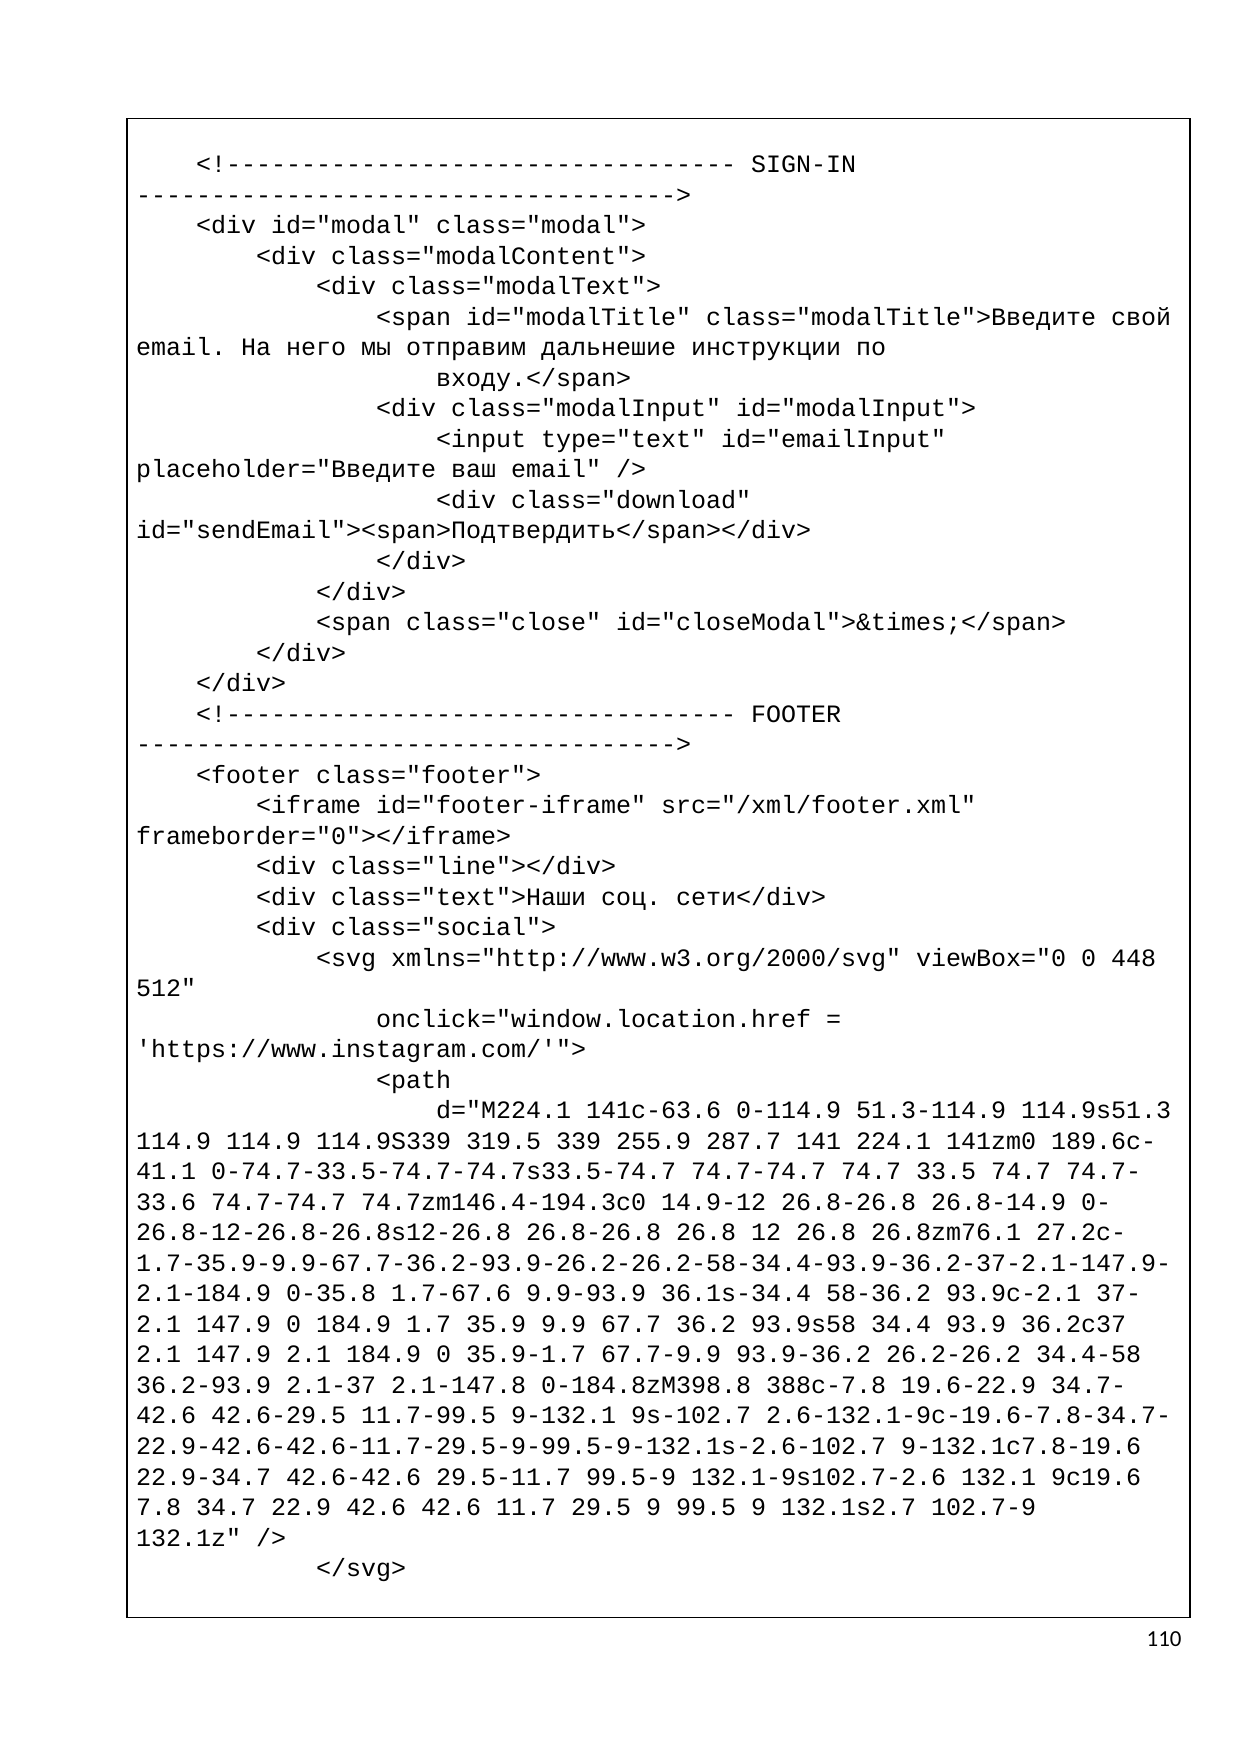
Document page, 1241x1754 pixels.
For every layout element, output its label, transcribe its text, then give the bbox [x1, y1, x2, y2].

text <div id="modal" class="modal"> [128, 210, 1189, 240]
text <span class="close" id="closeModal">&times;</span> [128, 606, 1189, 637]
text onclick="window.location.href = 'https://www.instagram.com/'"> [128, 1003, 1189, 1064]
text <footer class="footer"> [128, 759, 1189, 789]
text <div class="social"> [128, 912, 1189, 942]
text <iframe id="footer-iframe" src="/xml/footer.xml" frameborder="0"></iframe> [128, 789, 1189, 851]
text </div> [128, 637, 1189, 667]
text d="M224.1 141c-63.6 0-114.9 51.3-114.9 114.9s51.3 114.9 114.9 114.9S339 319.5 339 255.9 287.7 141 224.1 141zm0 189.6c-41.1 0-74.7-33.5-74.7-74.7s33.5-74.7 74.7-74.7 74.7 33.5 74.7 74.7-33.6 74.7-74.7 74.7zm146.4-194.3c0 14.9-12 26.8-26.8 26.8-14.9 0-26.8-12-26.8-26.8s12-26.8 26.8-26.8 26.8 12 26.8 26.8zm76.1 27.2c-1.7-35.9-9.9-67.7-36.2-93.9-26.2-26.2-58-34.4-93.9-36.2-37-2.1-147.9-2.1-184.9 0-35.8 1.7-67.6 9.9-93.9 36.1s-34.4 58-36.2 93.9c-2.1 37-2.1 147.9 0 184.9 1.7 35.9 9.9 67.7 36.2 93.9s58 34.4 93.9 36.2c37 2.1 147.9 2.1 184.9 0 35.9-1.7 67.7-9.9 93.9-36.2 26.2-26.2 34.4-58 36.2-93.9 2.1-37 2.1-147.8 0-184.8zM398.8 388c-7.8 19.6-22.9 34.7-42.6 42.6-29.5 11.7-99.5 9-132.1 9s-102.7 2.6-132.1-9c-19.6-7.8-34.7-22.9-42.6-42.6-11.7-29.5-9-99.5-9-132.1s-2.6-102.7 9-132.1c7.8-19.6 22.9-34.7 42.6-42.6 29.5-11.7 99.5-9 132.1-9s102.7-2.6 132.1 9c19.6 7.8 34.7 22.9 42.6 42.6 11.7 29.5 9 99.5 9 132.1s2.7 102.7-9 132.1z" /> [128, 1095, 1189, 1553]
text <div class="modalContent"> [128, 240, 1189, 271]
text <input type="text" id="emailInput" placeholder="Введите ваш email" /> [128, 423, 1189, 484]
text <div class="text">Наши соц. сети</div> [128, 881, 1189, 912]
text <svg xmlns="http://www.w3.org/2000/svg" viewBox="0 0 448 512" [128, 942, 1189, 1003]
text <path [128, 1064, 1189, 1095]
text <div class="line"></div> [128, 851, 1189, 881]
text </div> [128, 667, 1189, 698]
text <div class="download" id="sendEmail"><span>Подтвердить</span></div> [128, 484, 1189, 545]
text <!---------------------------------- FOOTER ------------------------------------> [128, 698, 1189, 759]
text <!---------------------------------- SIGN-IN ------------------------------------> [128, 149, 1189, 210]
text <div class="modalText"> [128, 271, 1189, 301]
text </div> [128, 576, 1189, 606]
text <div class="modalInput" id="modalInput"> [128, 393, 1189, 423]
text </svg> [128, 1553, 1189, 1584]
text входу.</span> [128, 362, 1189, 393]
text <span id="modalTitle" class="modalTitle">Введите свой email. На него мы отправим дальнешие инструкции по [128, 301, 1189, 362]
text </div> [128, 545, 1189, 576]
